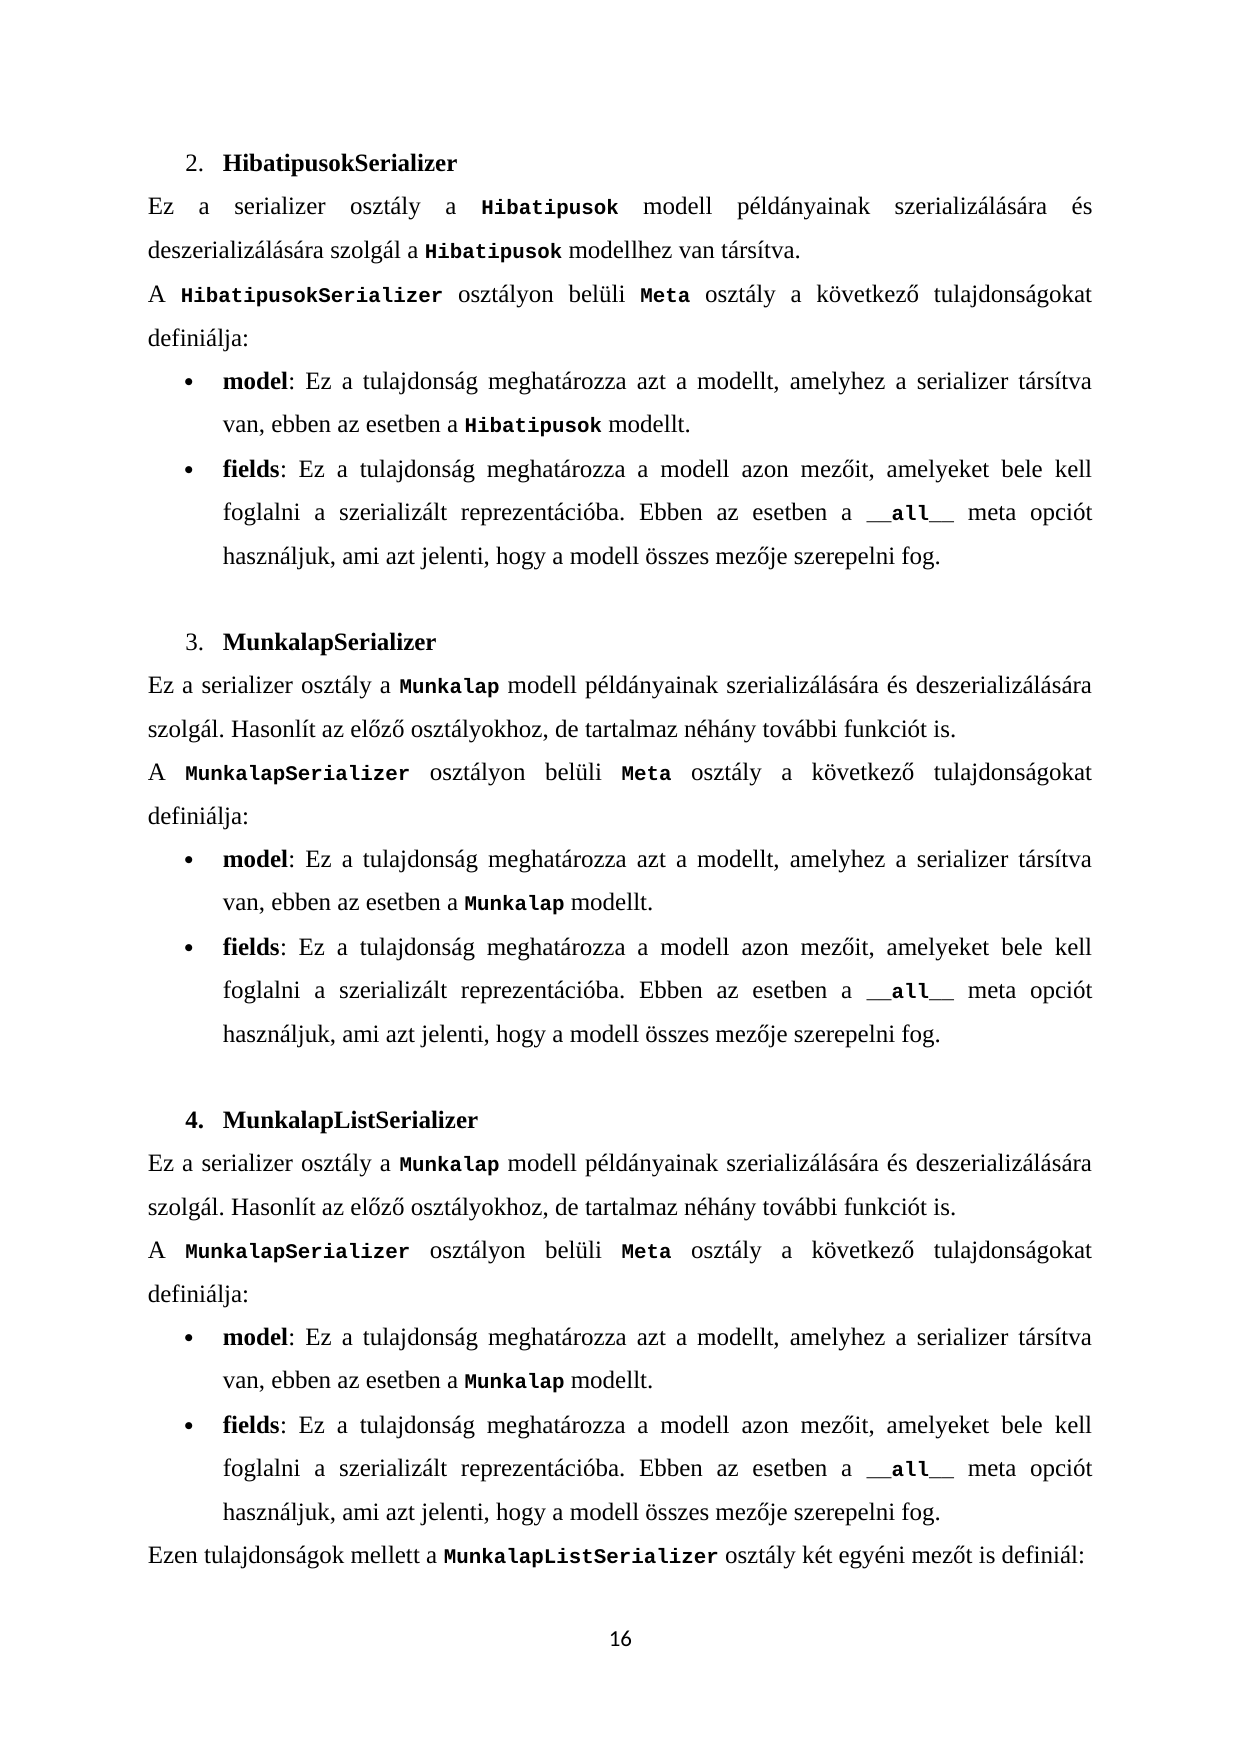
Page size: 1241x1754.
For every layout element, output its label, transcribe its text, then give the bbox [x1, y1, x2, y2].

text Ez a serializer osztály a Hibatipusok modell példányainak szerializálására és deszerializálására szolgál a Hibatipusok modellhez van társítva. [148, 191, 1092, 264]
list HibatipusokSerializer [185, 148, 1092, 176]
text Ez a serializer osztály a Munkalap modell példányainak szerializálására és deszerializálására szolgál. Hasonlít az előző osztályokhoz, de tartalmaz néhány további funkciót is. [148, 1148, 1092, 1221]
list model: Ez a tulajdonság meghatározza azt a modellt, amelyhez a serializer társítva van, ebben az esetben a Munkalap modellt. [185, 844, 1092, 917]
list model: Ez a tulajdonság meghatározza azt a modellt, amelyhez a serializer társítva van, ebben az esetben a Munkalap modellt. [185, 1322, 1092, 1395]
list MunkalapListSerializer [185, 1105, 1092, 1134]
text A MunkalapSerializer osztályon belüli Meta osztály a következő tulajdonságokat definiálja: [148, 1235, 1092, 1308]
text A HibatipusokSerializer osztályon belüli Meta osztály a következő tulajdonságokat definiálja: [148, 279, 1092, 352]
list MunkalapSerializer [185, 627, 1092, 656]
text Ezen tulajdonságok mellett a MunkalapListSerializer osztály két egyéni mezőt is definiál: [148, 1540, 1092, 1570]
text Ez a serializer osztály a Munkalap modell példányainak szerializálására és deszerializálására szolgál. Hasonlít az előző osztályokhoz, de tartalmaz néhány további funkciót is. [148, 670, 1092, 743]
text A MunkalapSerializer osztályon belüli Meta osztály a következő tulajdonságokat definiálja: [148, 757, 1092, 830]
list model: Ez a tulajdonság meghatározza azt a modellt, amelyhez a serializer társítva van, ebben az esetben a Hibatipusok modellt. [185, 366, 1092, 439]
